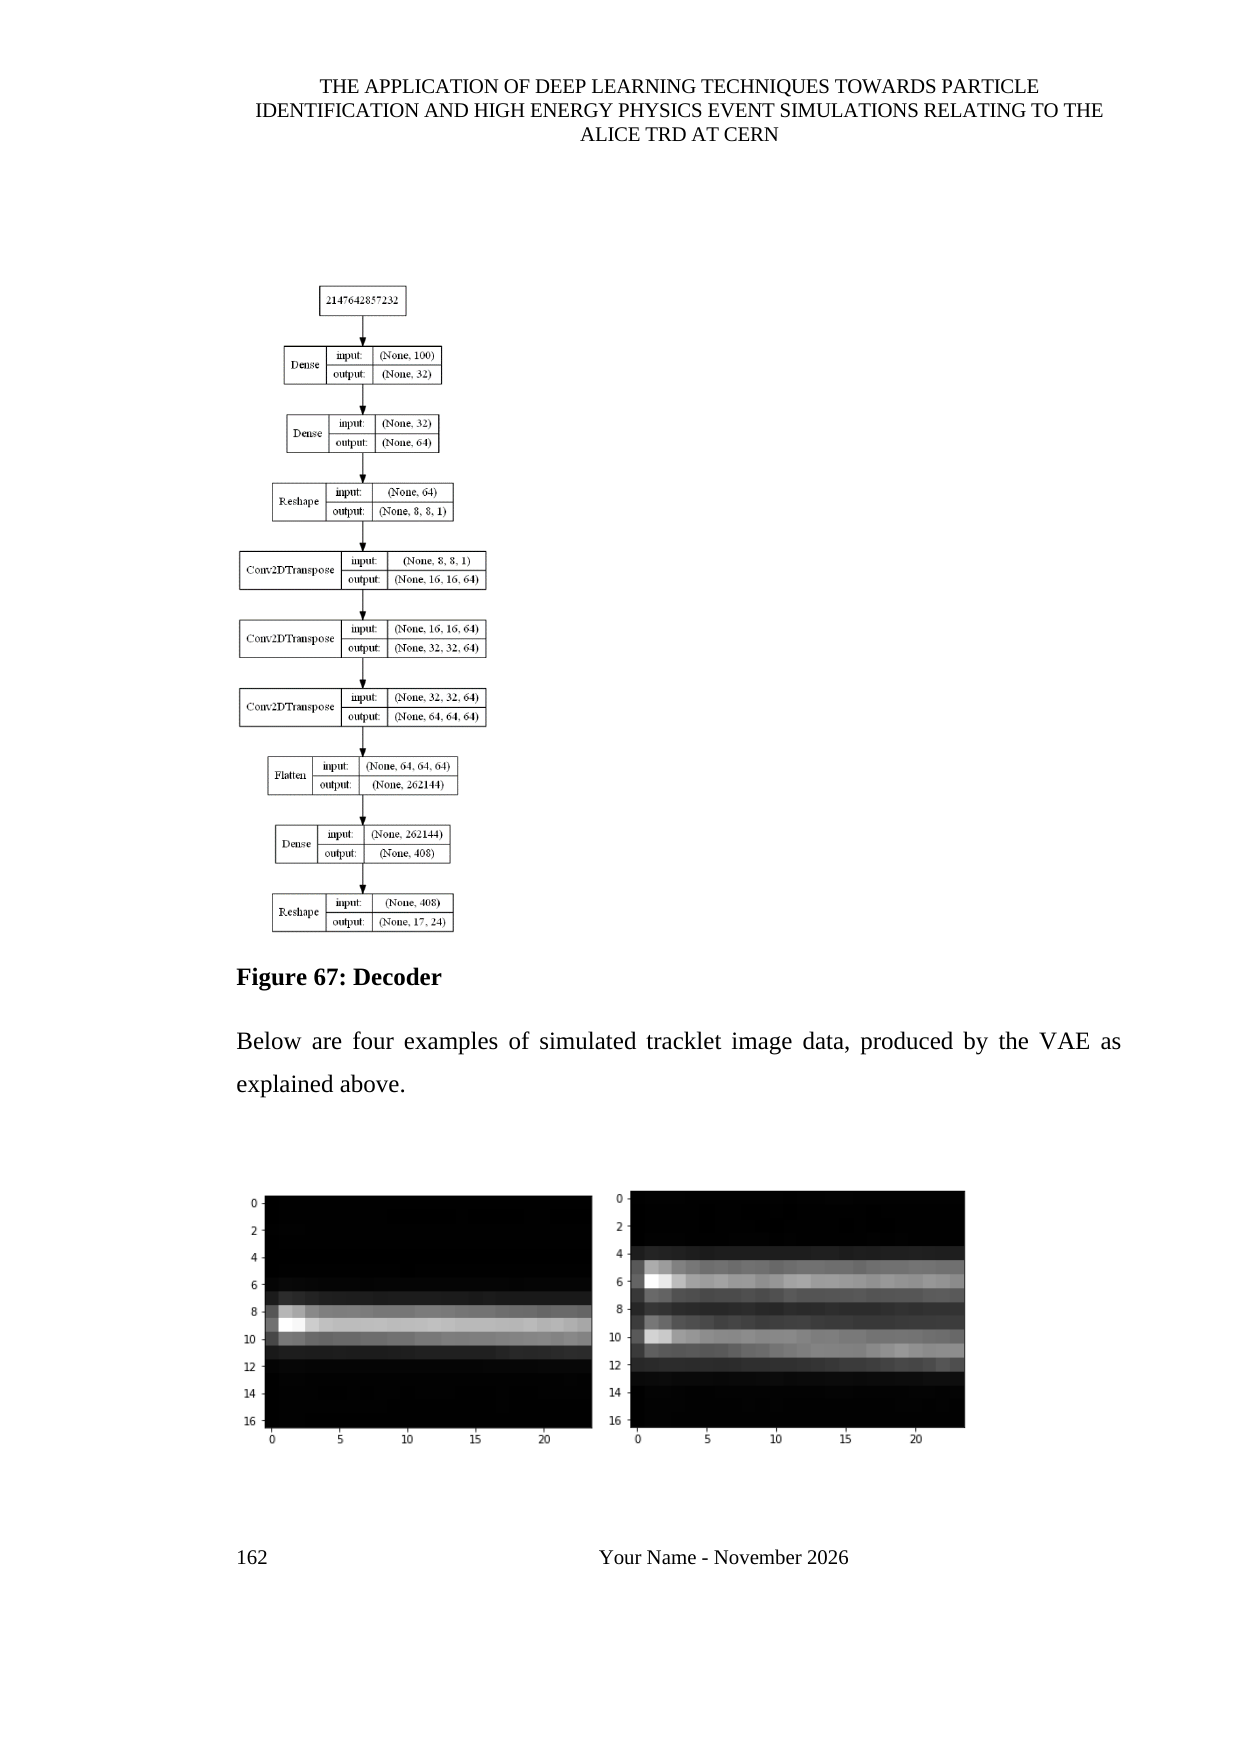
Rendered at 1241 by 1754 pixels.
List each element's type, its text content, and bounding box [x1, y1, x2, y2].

picture [236, 282, 489, 935]
text Below are four examples of simulated tracklet image data, produced by the VAE as explained above. [236, 1026, 1122, 1098]
picture [236, 1180, 975, 1453]
